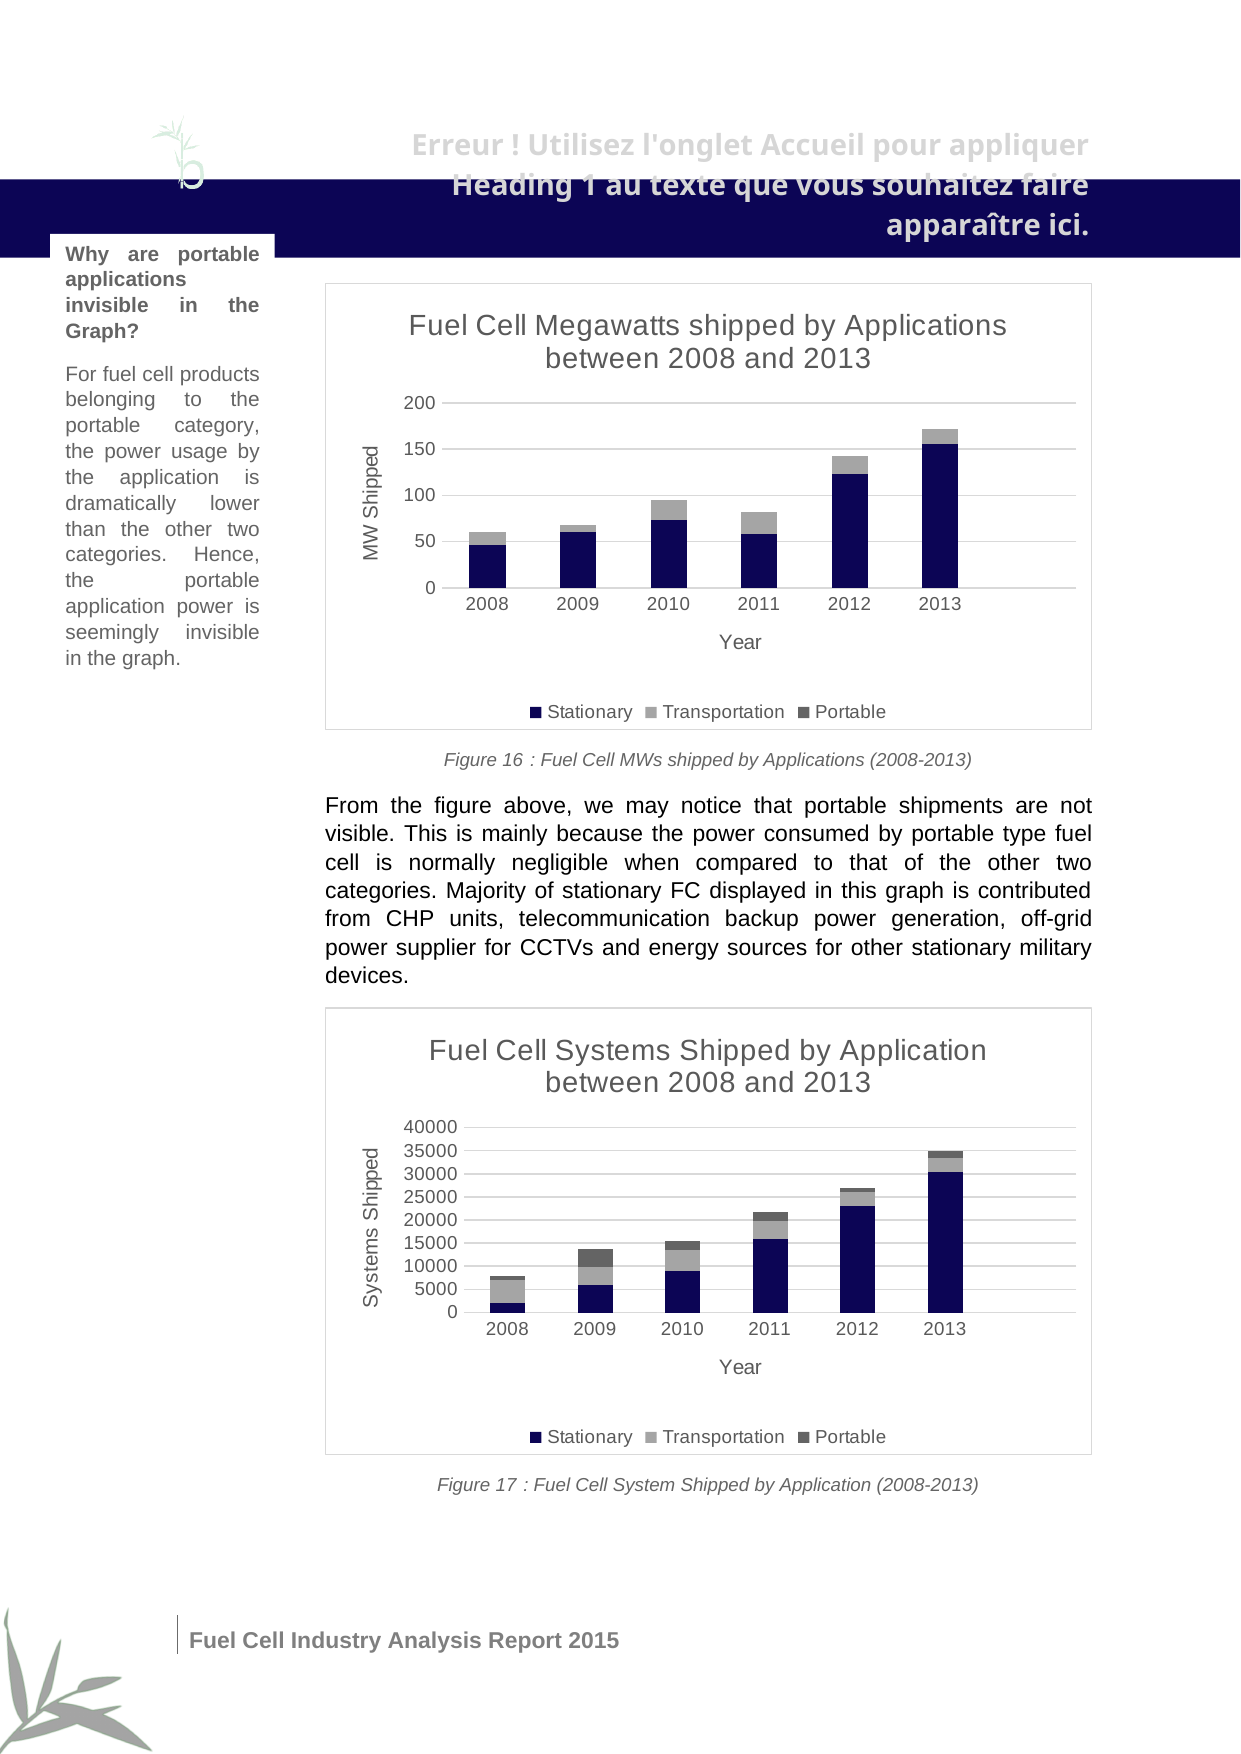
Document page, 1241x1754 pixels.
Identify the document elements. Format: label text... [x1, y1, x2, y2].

picture [0, 1607, 169, 1754]
text From the figure above, we may notice that portable shipments are not visible. This is mainly because the power consumed by portable type fuel cell is normally negligible when compared to that of the other two categories. Majority of stationary FC displayed in this graph is contributed from CHP units, telecommunication backup power generation, off-grid power supplier for CCTVs and energy sources for other stationary military devices. [325, 792, 1092, 988]
